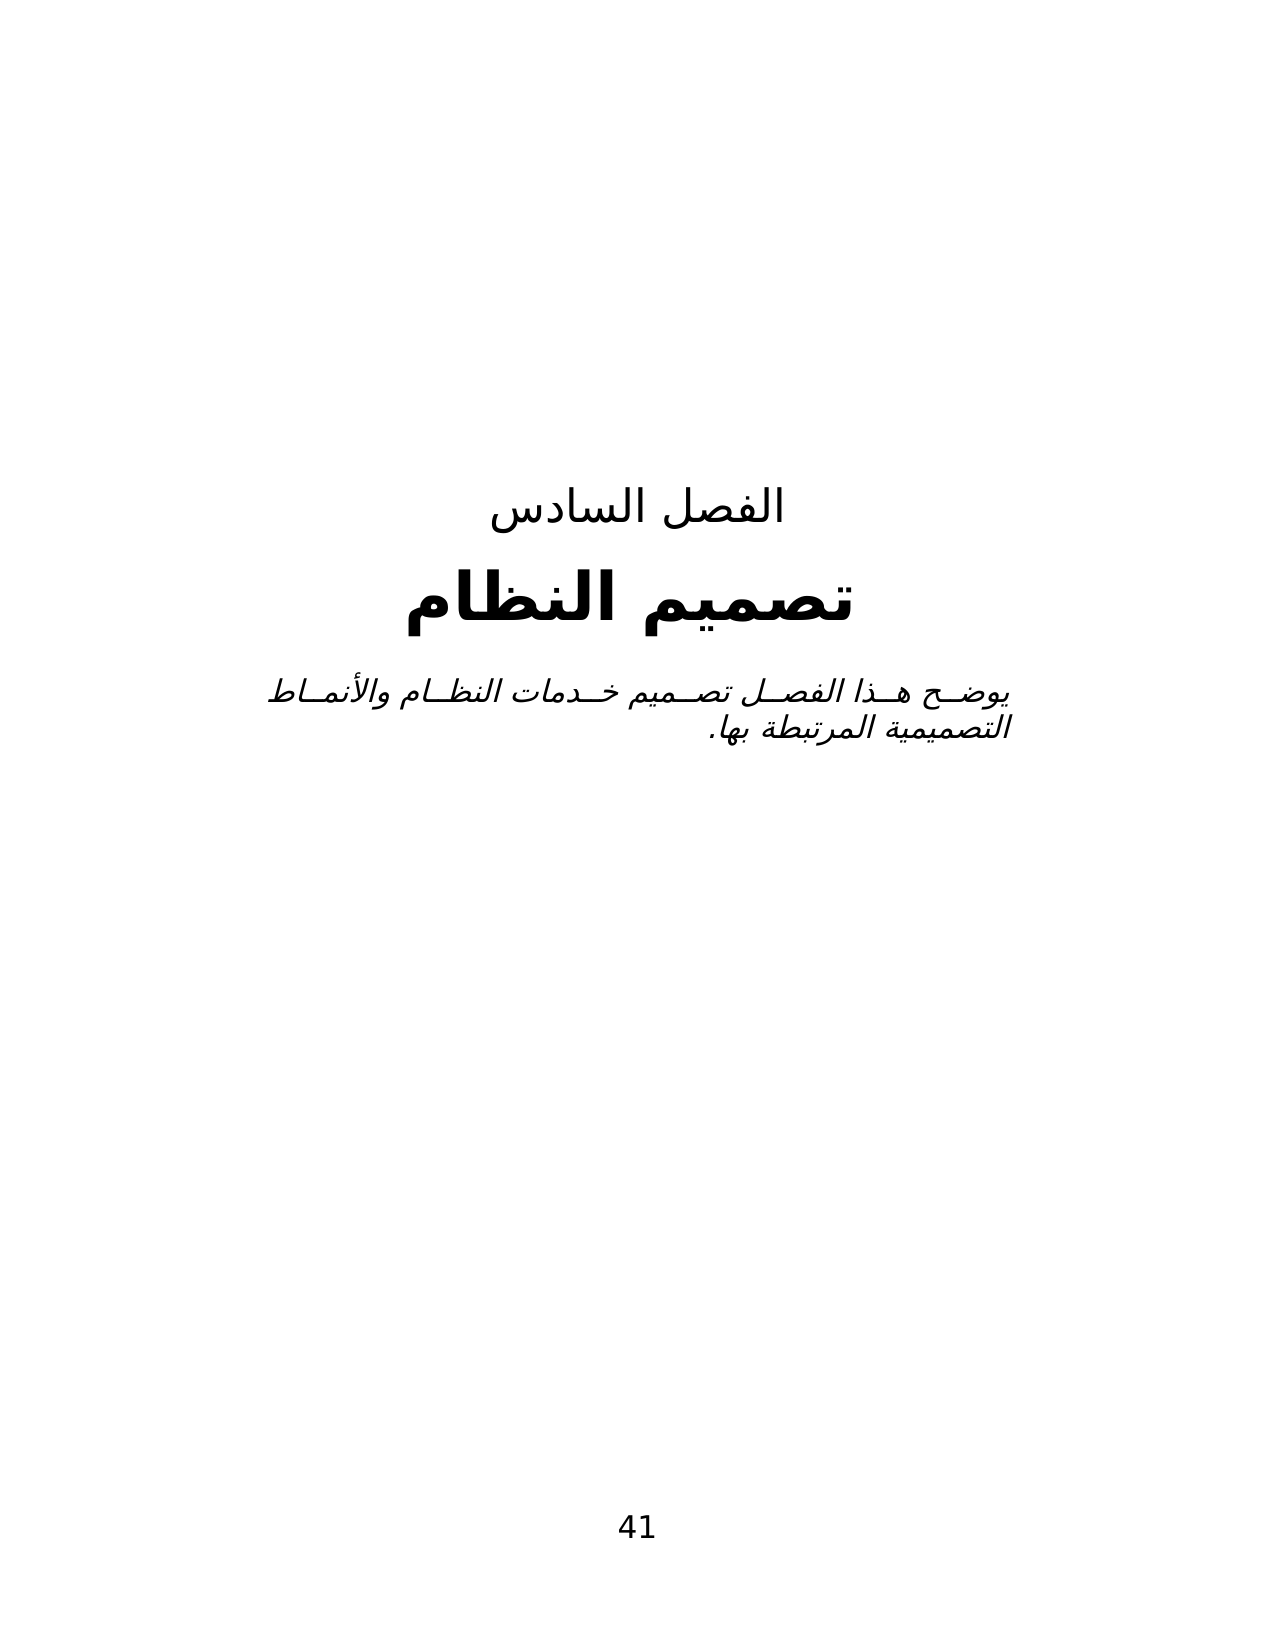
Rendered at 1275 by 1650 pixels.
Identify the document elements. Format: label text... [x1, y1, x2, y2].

text يوضح هذا الفصل تصميم خدمات النظام والأنماط التصميمية المرتبطة بها. [262, 673, 1009, 746]
text تصميم النظام [225, 558, 1036, 636]
text الفصل السادس [150, 480, 1125, 533]
